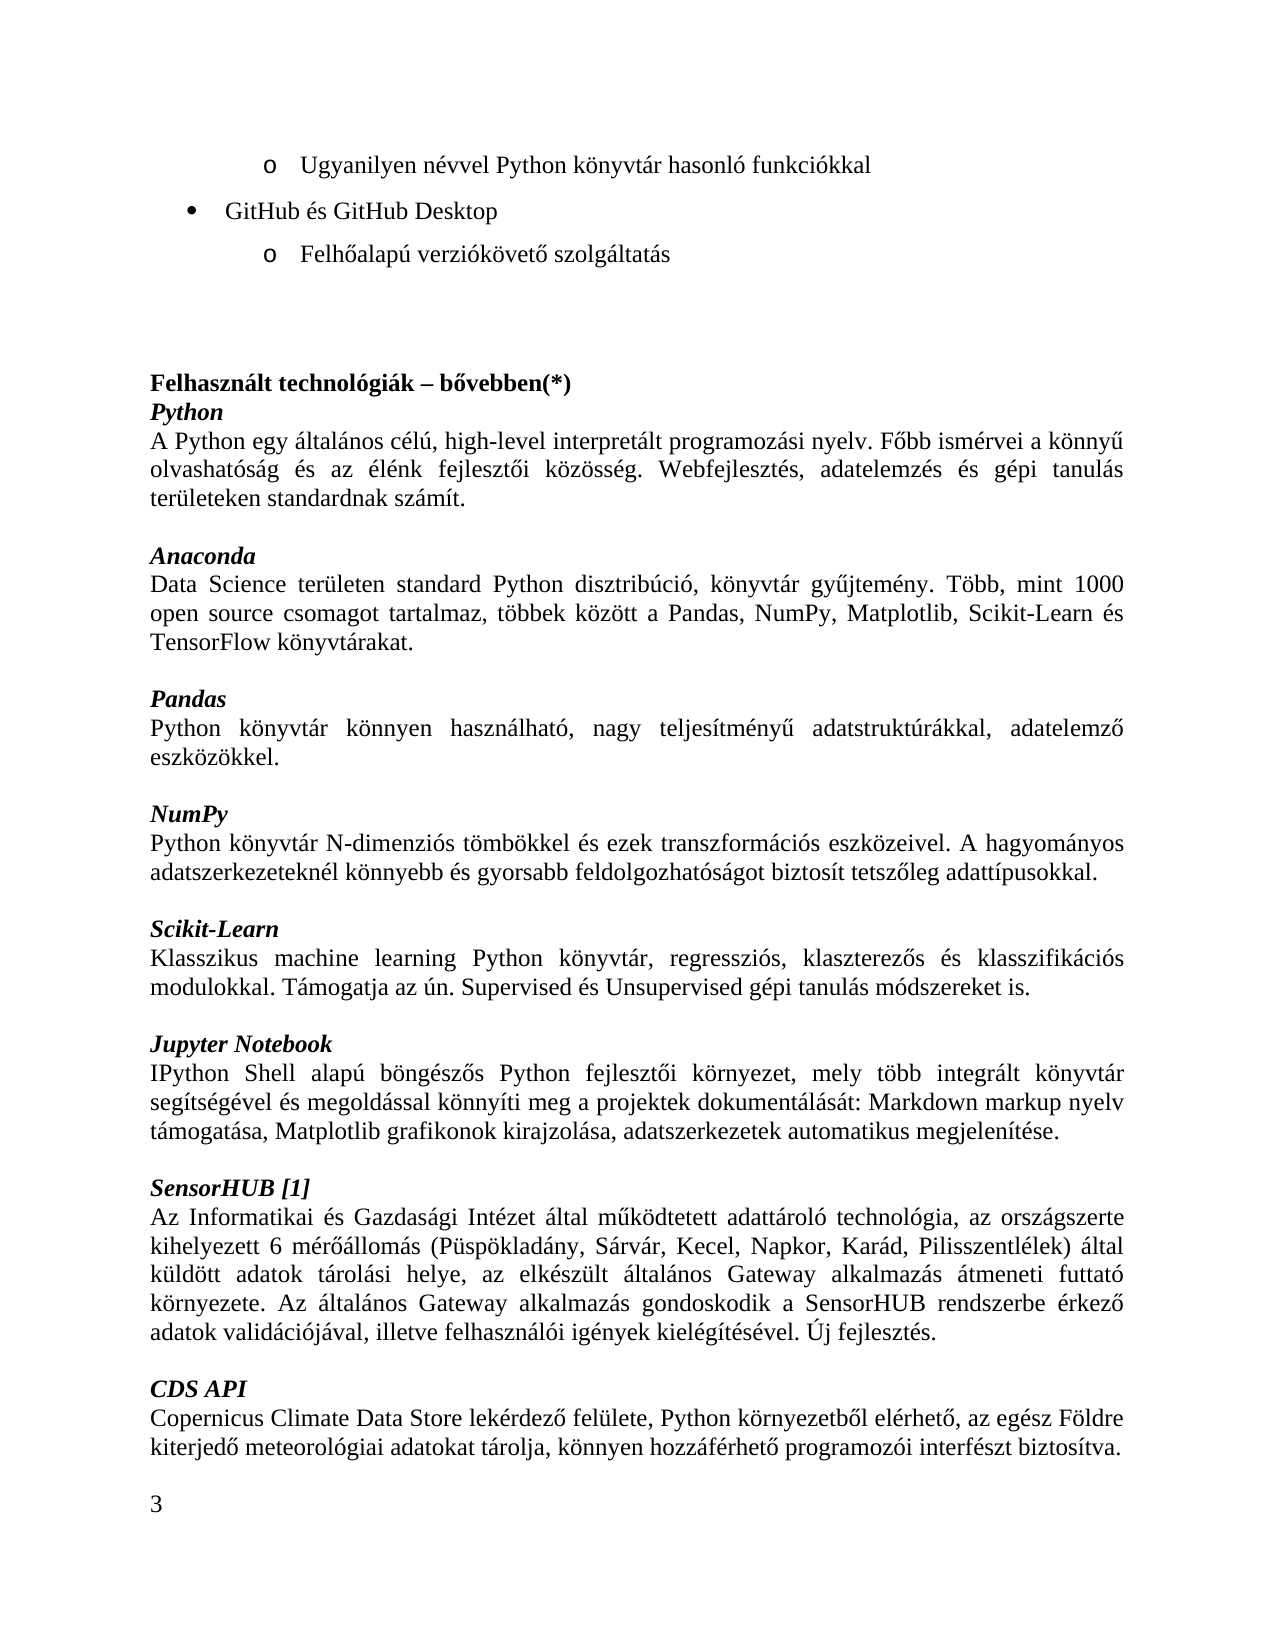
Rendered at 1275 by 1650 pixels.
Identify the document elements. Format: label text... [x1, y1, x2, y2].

list Felhőalapú verziókövető szolgáltatás [262, 239, 1125, 270]
list Ugyanilyen névvel Python könyvtár hasonló funkciókkal [262, 150, 1125, 181]
text Jupyter Notebook [150, 1029, 1125, 1058]
text Klasszikus machine learning Python könyvtár, regressziós, klaszterezős és klasszifikációs modulokkal. Támogatja az ún. Supervised és Unsupervised gépi tanulás módszereket is. [150, 943, 1125, 1001]
text A Python egy általános célú, high-level interpretált programozási nyelv. Főbb ismérvei a könnyű olvashatóság és az élénk fejlesztői közösség. Webfejlesztés, adatelemzés és gépi tanulás területeken standardnak számít. [150, 426, 1125, 512]
text Copernicus Climate Data Store lekérdező felülete, Python környezetből elérhető, az egész Földre kiterjedő meteorológiai adatokat tárolja, könnyen hozzáférhető programozói interfészt biztosítva. [150, 1403, 1125, 1461]
text Anaconda [150, 541, 1125, 569]
text CDS API [150, 1374, 1125, 1403]
text Python könyvtár könnyen használható, nagy teljesítményű adatstruktúrákkal, adatelemző eszközökkel. [150, 713, 1125, 771]
text Python [150, 397, 1125, 426]
text Python könyvtár N-dimenziós tömbökkel és ezek transzformációs eszközeivel. A hagyományos adatszerkezeteknél könnyebb és gyorsabb feldolgozhatóságot biztosít tetszőleg adattípusokkal. [150, 828, 1125, 886]
text NumPy [150, 799, 1125, 828]
text Data Science területen standard Python disztribúció, könyvtár gyűjtemény. Több, mint 1000 open source csomagot tartalmaz, többek között a Pandas, NumPy, Matplotlib, Scikit-Learn és TensorFlow könyvtárakat. [150, 569, 1125, 656]
text Scikit-Learn [150, 914, 1125, 943]
text IPython Shell alapú böngészős Python fejlesztői környezet, mely több integrált könyvtár segítségével és megoldással könnyíti meg a projektek dokumentálását: Markdown markup nyelv támogatása, Matplotlib grafikonok kirajzolása, adatszerkezetek automatikus megjelenítése. [150, 1058, 1125, 1144]
text Az Informatikai és Gazdasági Intézet által működtetett adattároló technológia, az országszerte kihelyezett 6 mérőállomás (Püspökladány, Sárvár, Kecel, Napkor, Karád, Pilisszentlélek) által küldött adatok tárolási helye, az elkészült általános Gateway alkalmazás átmeneti futtató környezete. Az általános Gateway alkalmazás gondoskodik a SensorHUB rendszerbe érkező adatok validációjával, illetve felhasználói igények kielégítésével. Új fejlesztés. [150, 1202, 1125, 1346]
text SensorHUB [1] [150, 1173, 1125, 1202]
text Pandas [150, 684, 1125, 713]
list GitHub és GitHub Desktop [187, 196, 1125, 225]
text Felhasznált technológiák – bővebben(*) [150, 368, 1125, 397]
